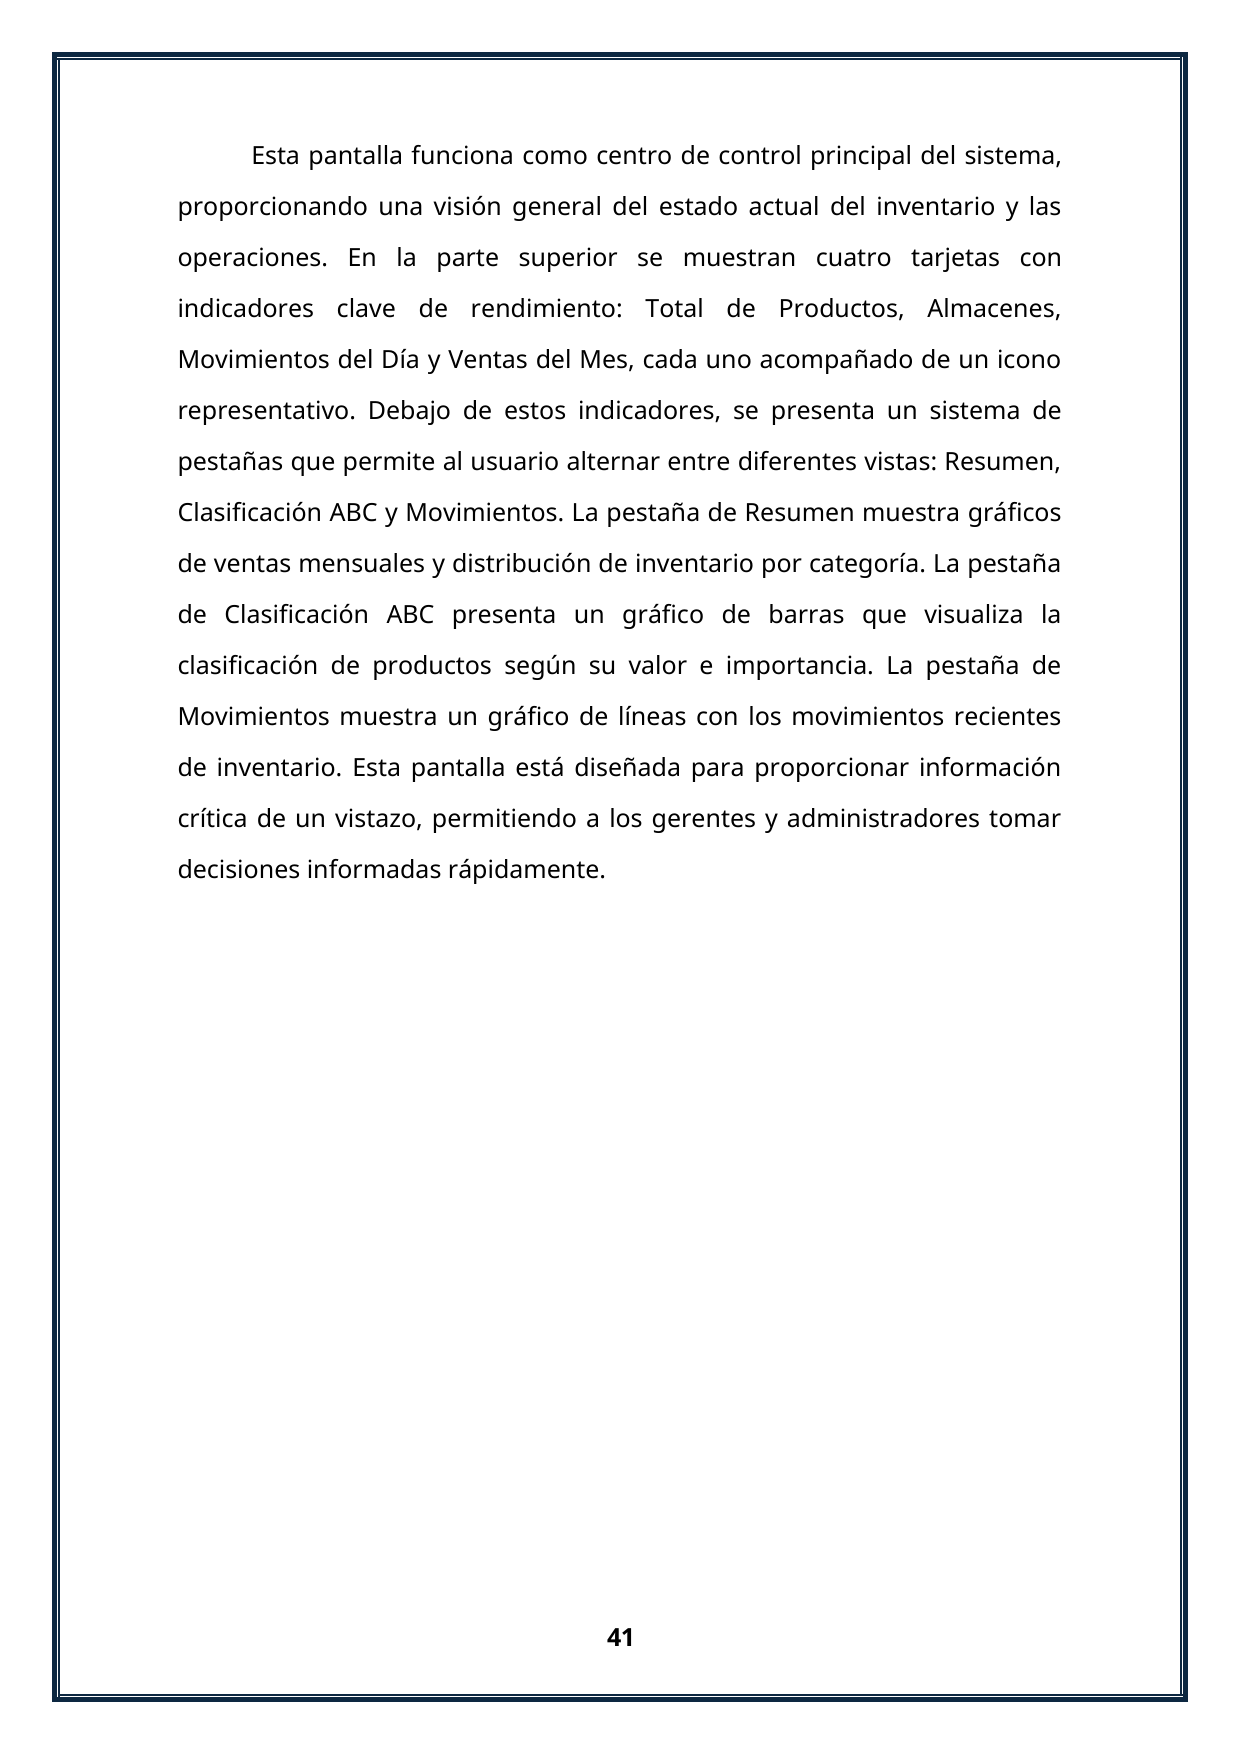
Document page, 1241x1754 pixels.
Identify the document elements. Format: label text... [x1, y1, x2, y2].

text Esta pantalla funciona como centro de control principal del sistema, proporcionando una visión general del estado actual del inventario y las operaciones. En la parte superior se muestran cuatro tarjetas con indicadores clave de rendimiento: Total de Productos, Almacenes, Movimientos del Día y Ventas del Mes, cada uno acompañado de un icono representativo. Debajo de estos indicadores, se presenta un sistema de pestañas que permite al usuario alternar entre diferentes vistas: Resumen, Clasificación ABC y Movimientos. La pestaña de Resumen muestra gráficos de ventas mensuales y distribución de inventario por categoría. La pestaña de Clasificación ABC presenta un gráfico de barras que visualiza la clasificación de productos según su valor e importancia. La pestaña de Movimientos muestra un gráfico de líneas con los movimientos recientes de inventario. Esta pantalla está diseñada para proporcionar información crítica de un vistazo, permitiendo a los gerentes y administradores tomar decisiones informadas rápidamente. [177, 137, 1063, 886]
